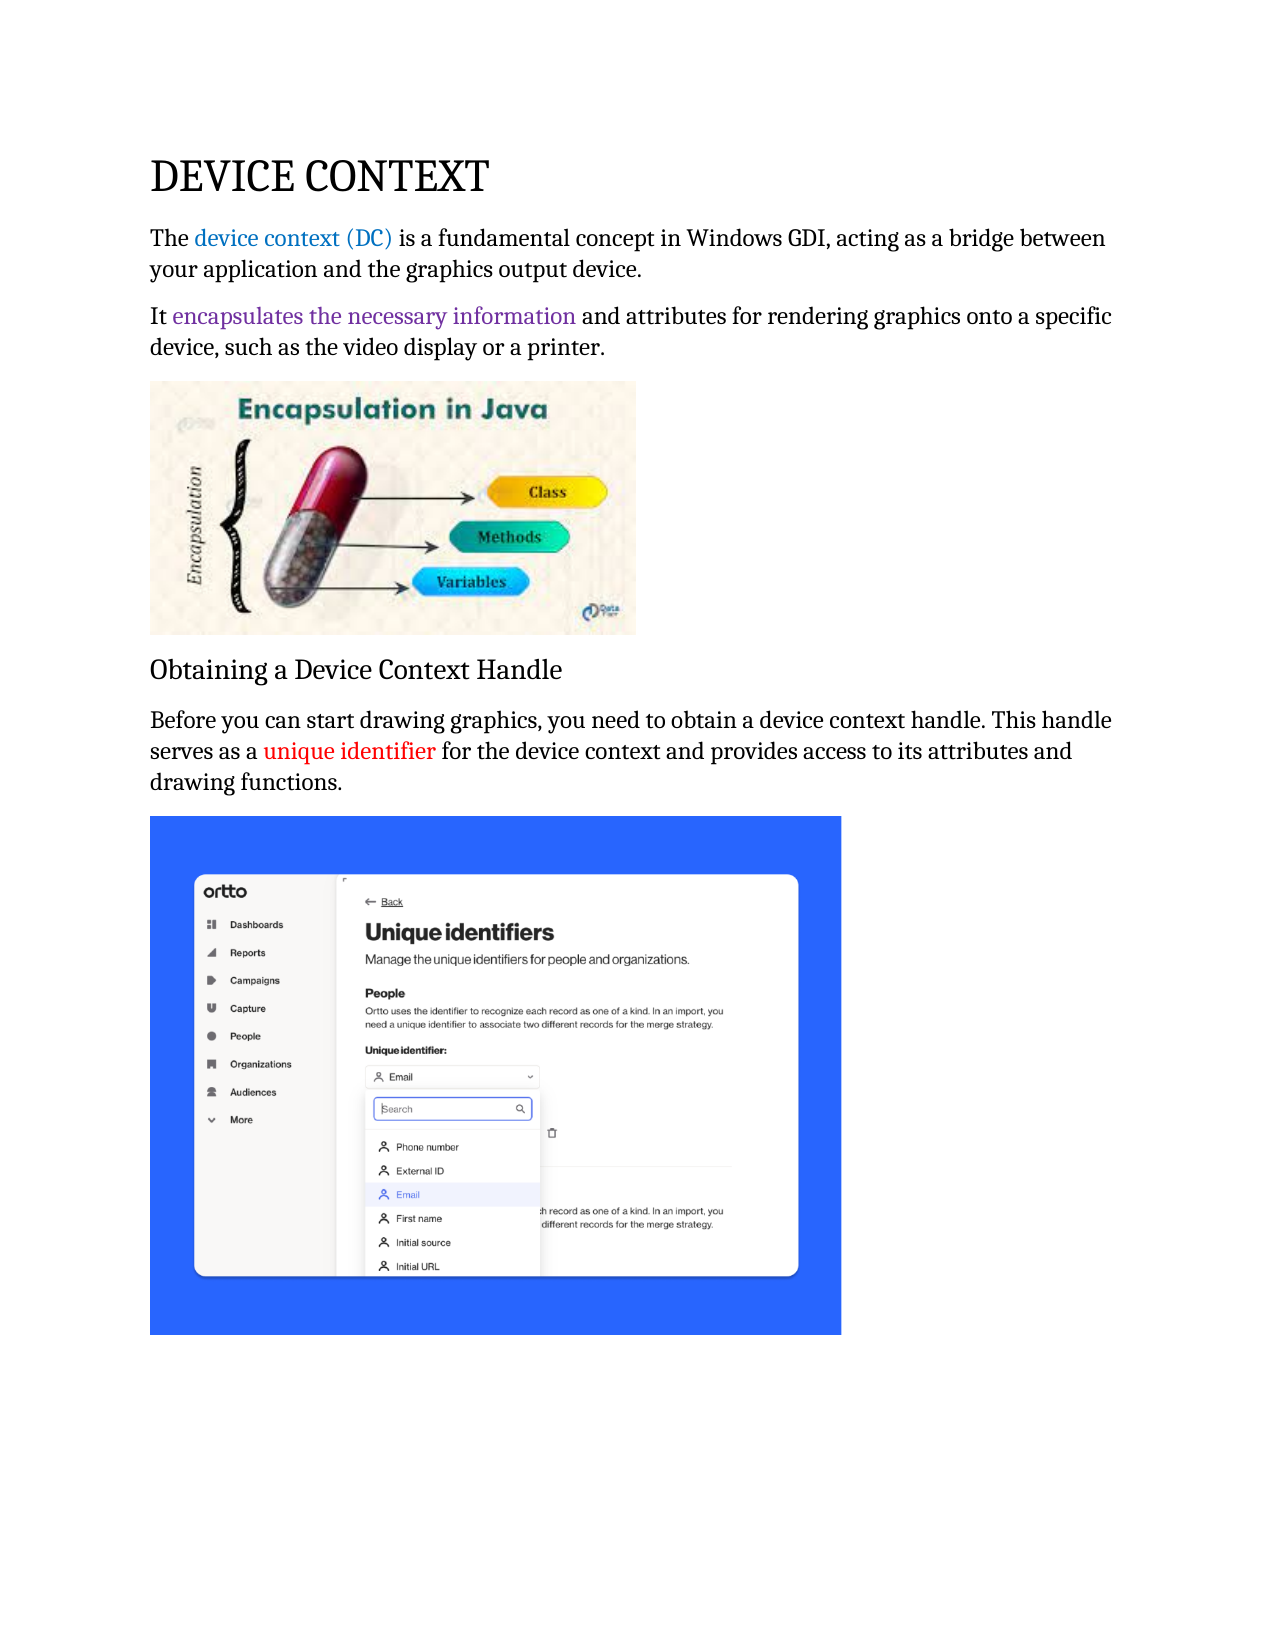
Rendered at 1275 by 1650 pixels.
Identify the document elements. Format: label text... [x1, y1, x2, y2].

text Obtaining a Device Context Handle [150, 653, 1125, 687]
text It encapsulates the necessary information and attributes for rendering graphics onto a specific device, such as the video display or a printer. [150, 302, 1125, 362]
text Before you can start drawing graphics, you need to obtain a device context handle. This handle serves as a unique identifier for the device context and provides access to its attributes and drawing functions. [150, 706, 1125, 797]
picture [150, 381, 636, 635]
picture [150, 816, 842, 1335]
text DEVICE CONTEXT [150, 150, 1125, 203]
text The device context (DC) is a fundamental concept in Windows GDI, acting as a bridge between your application and the graphics output device. [150, 223, 1125, 283]
